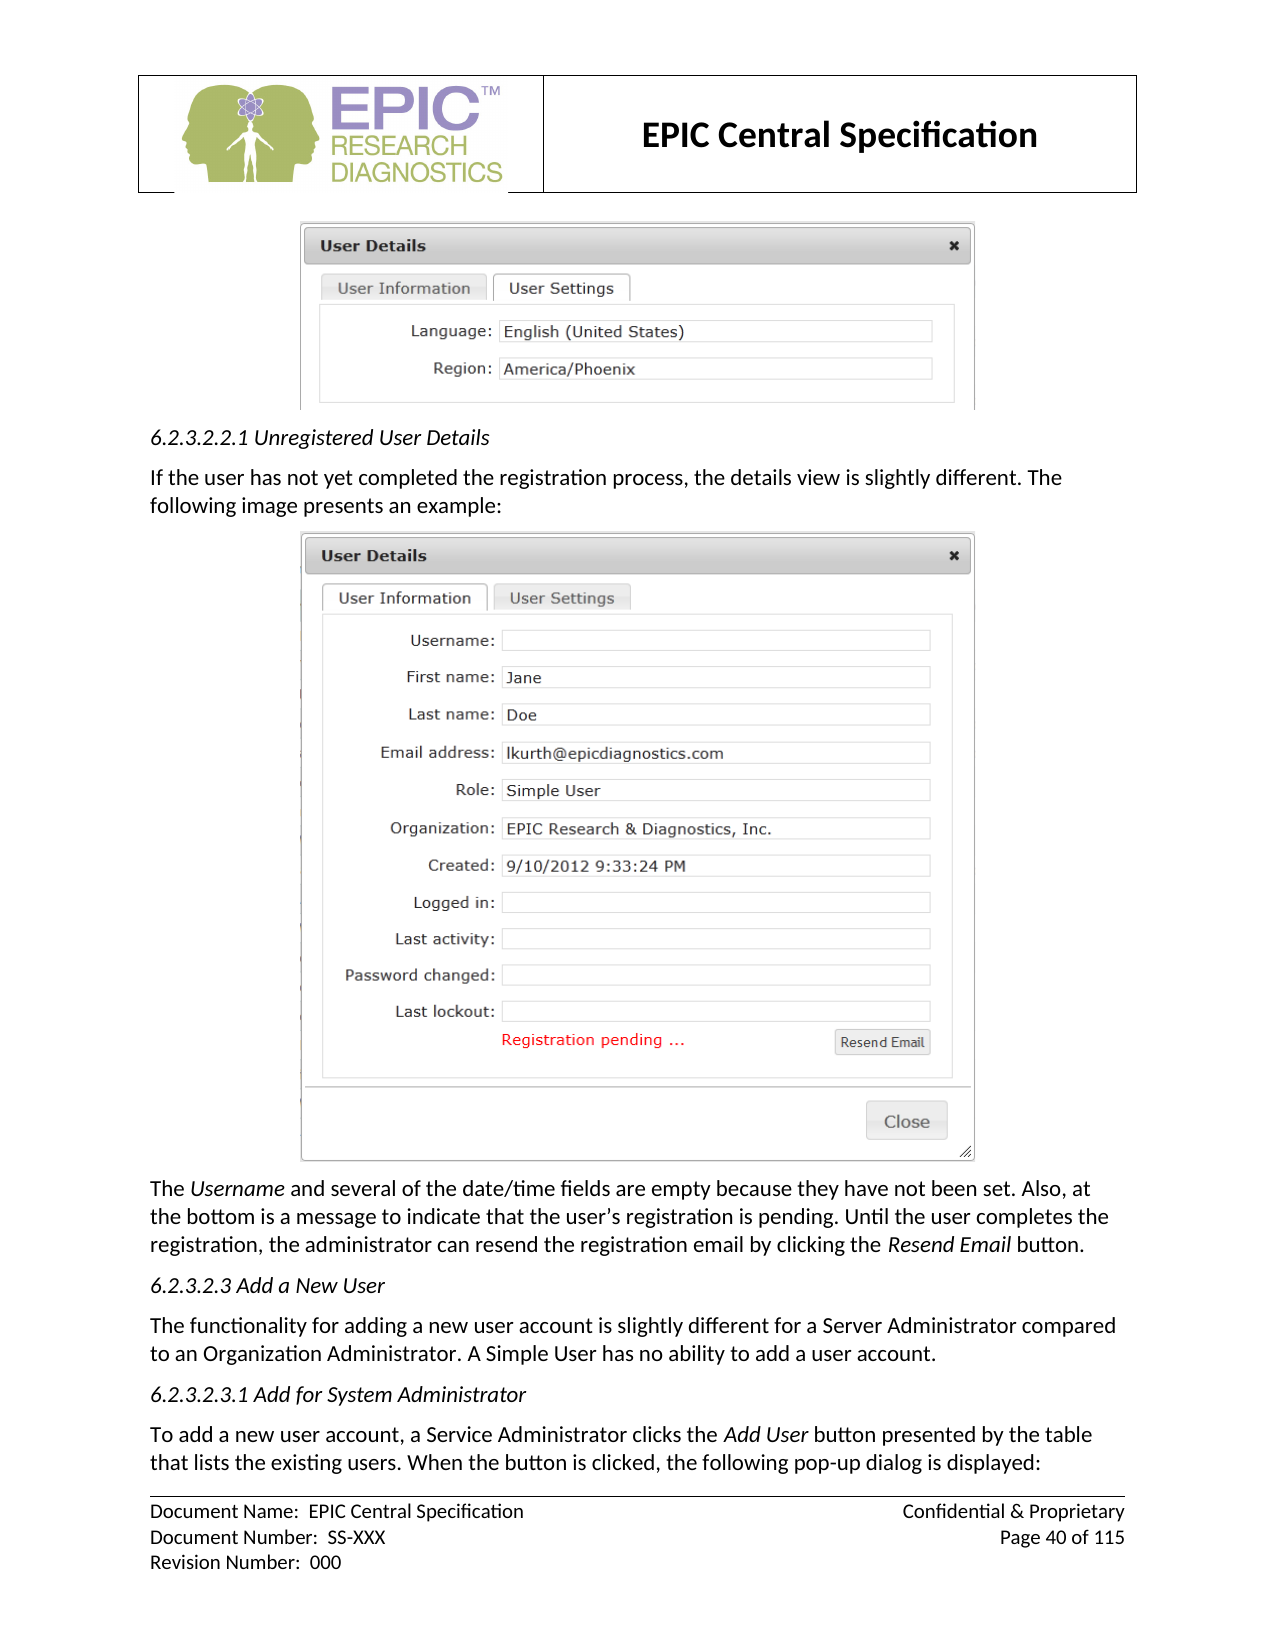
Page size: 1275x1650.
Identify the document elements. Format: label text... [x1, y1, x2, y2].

picture [300, 531, 976, 1162]
subtitle Add a New User [150, 1271, 1125, 1299]
text To add a new user account, a Service Administrator clicks the Add User button presented by the table that lists the existing users. When the button is clicked, the following pop-up dialog is displayed: [150, 1420, 1125, 1476]
text The functionality for adding a new user account is slightly different for a Server Administrator compared to an Organization Administrator. A Simple User has no ability to add a user account. [150, 1311, 1125, 1367]
text If the user has not yet completed the registration process, the details view is slightly different. The following image presents an example: [150, 463, 1125, 519]
subtitle Unregistered User Details [150, 423, 1125, 451]
picture [174, 76, 509, 193]
subtitle Add for System Administrator [150, 1380, 1125, 1408]
picture [300, 221, 976, 410]
text The Username and several of the date/time fields are empty because they have not been set. Also, at the bottom is a message to indicate that the user’s registration is pending. Until the user completes the registration, the administrator can resend the registration email by clicking the Resend Email button. [150, 1174, 1125, 1258]
